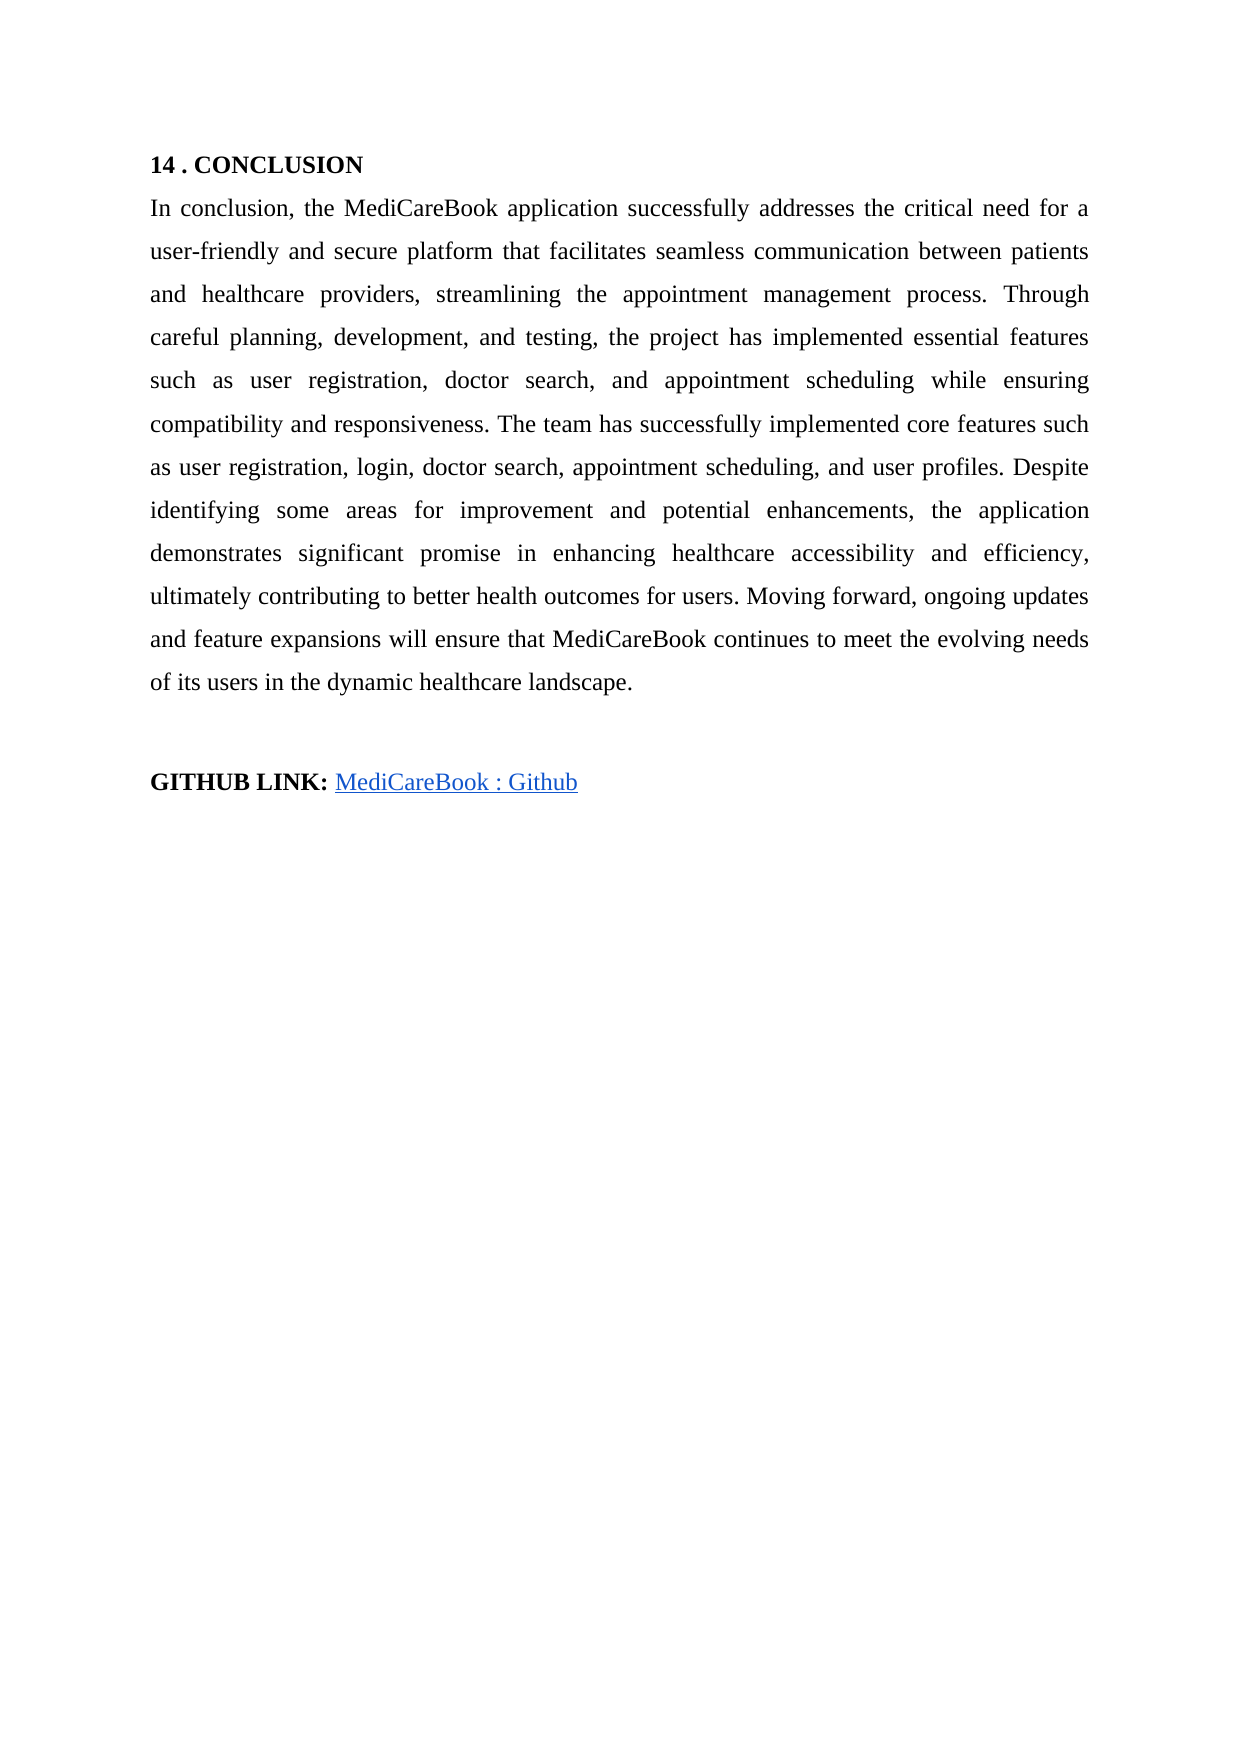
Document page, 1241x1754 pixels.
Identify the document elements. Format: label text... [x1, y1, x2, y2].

subtitle 14 . CONCLUSION [150, 150, 1090, 179]
text GITHUB LINK: MediCareBook : Github [150, 767, 1090, 796]
text In conclusion, the MediCareBook application successfully addresses the critical need for a user-friendly and secure platform that facilitates seamless communication between patients and healthcare providers, streamlining the appointment management process. Through careful planning, development, and testing, the project has implemented essential features such as user registration, doctor search, and appointment scheduling while ensuring compatibility and responsiveness. The team has successfully implemented core features such as user registration, login, doctor search, appointment scheduling, and user profiles. Despite identifying some areas for improvement and potential enhancements, the application demonstrates significant promise in enhancing healthcare accessibility and efficiency, ultimately contributing to better health outcomes for users. Moving forward, ongoing updates and feature expansions will ensure that MediCareBook continues to meet the evolving needs of its users in the dynamic healthcare landscape. [150, 193, 1090, 696]
